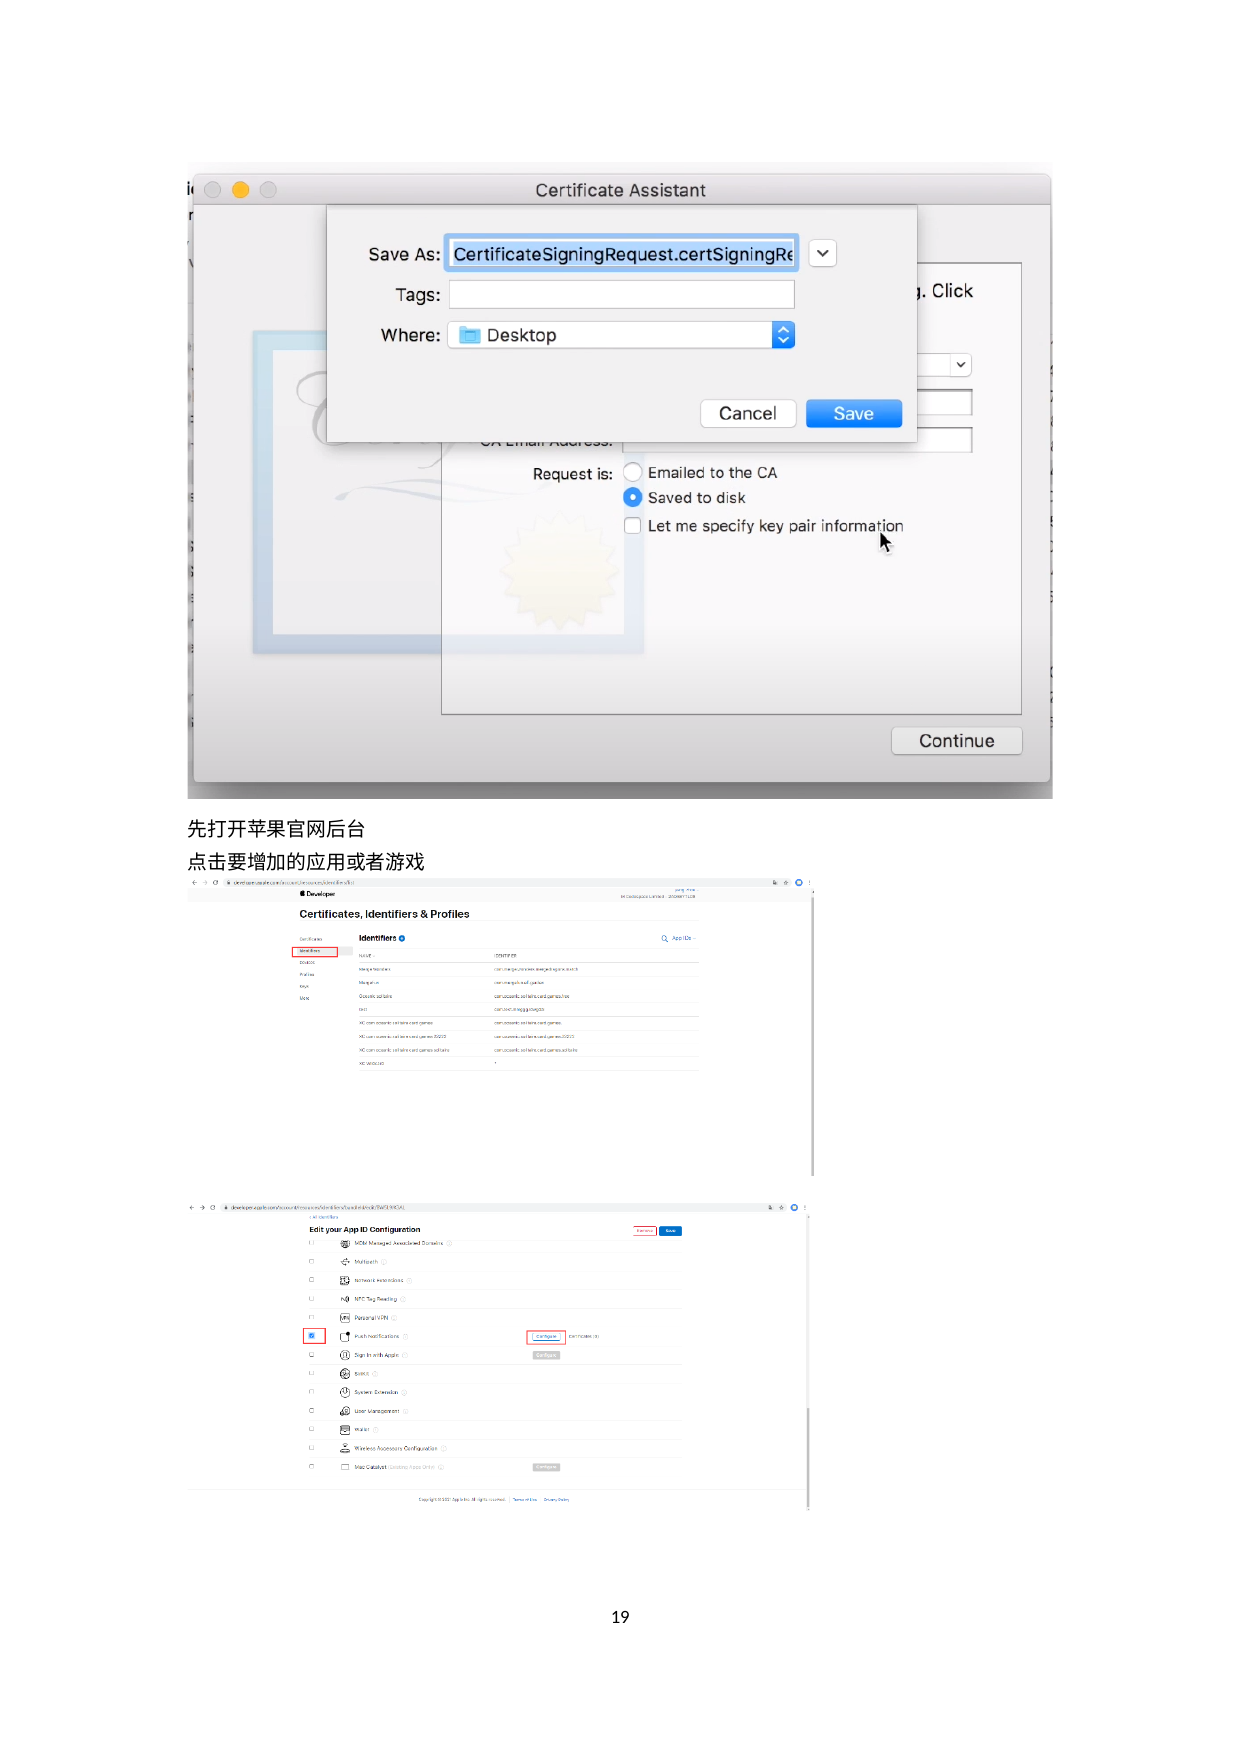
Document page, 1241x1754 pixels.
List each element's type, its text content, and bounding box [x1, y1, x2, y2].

picture [187, 162, 1053, 799]
text 先打开苹果官网后台 [187, 812, 1053, 844]
picture [187, 1202, 810, 1511]
text 点击要增加的应用或者游戏 [187, 844, 1053, 877]
picture [187, 877, 814, 1176]
